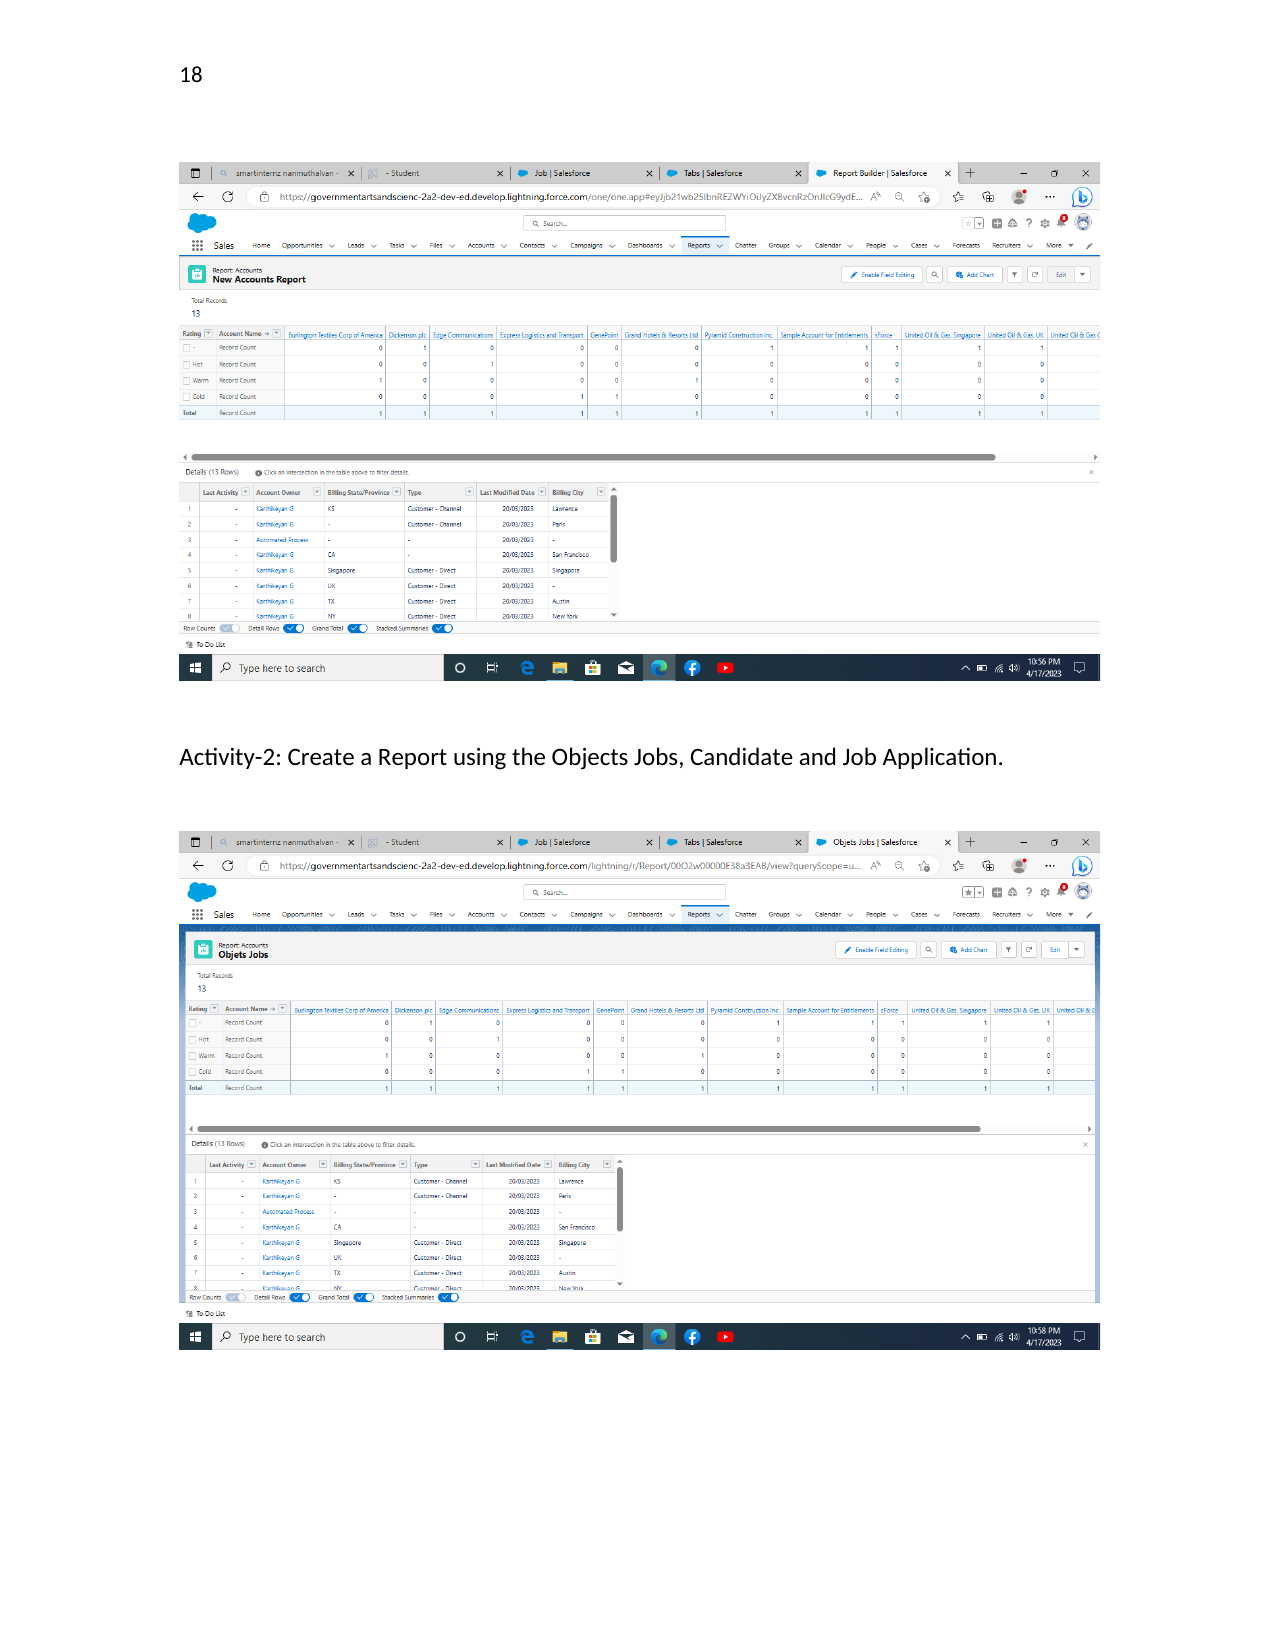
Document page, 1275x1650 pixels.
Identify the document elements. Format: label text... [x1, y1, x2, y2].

picture [179, 831, 1100, 1350]
text Activity-2: Create a Report using the Objects Jobs, Candidate and Job Application. [179, 741, 1100, 771]
picture [179, 162, 1100, 681]
